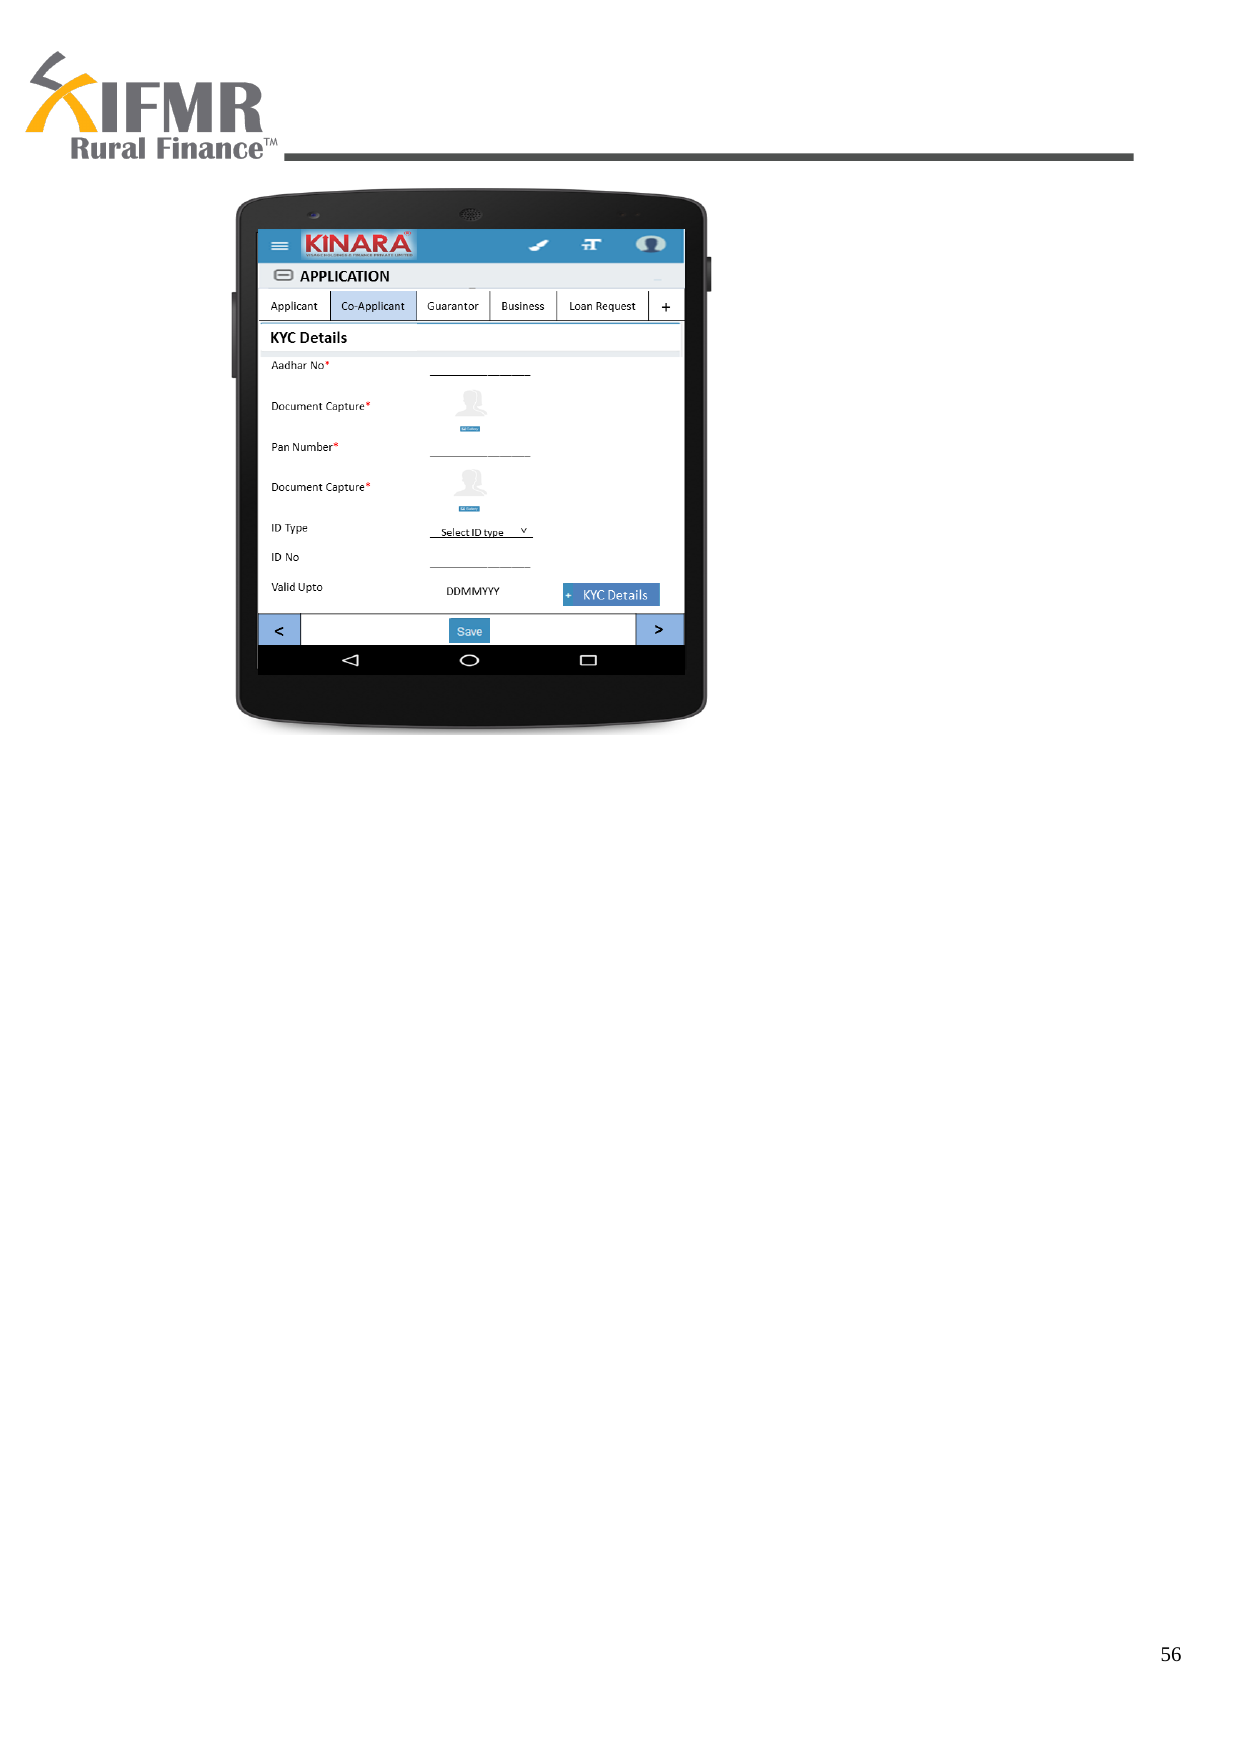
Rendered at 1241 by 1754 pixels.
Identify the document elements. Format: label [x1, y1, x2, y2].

picture [18, 45, 284, 166]
picture [225, 186, 716, 735]
